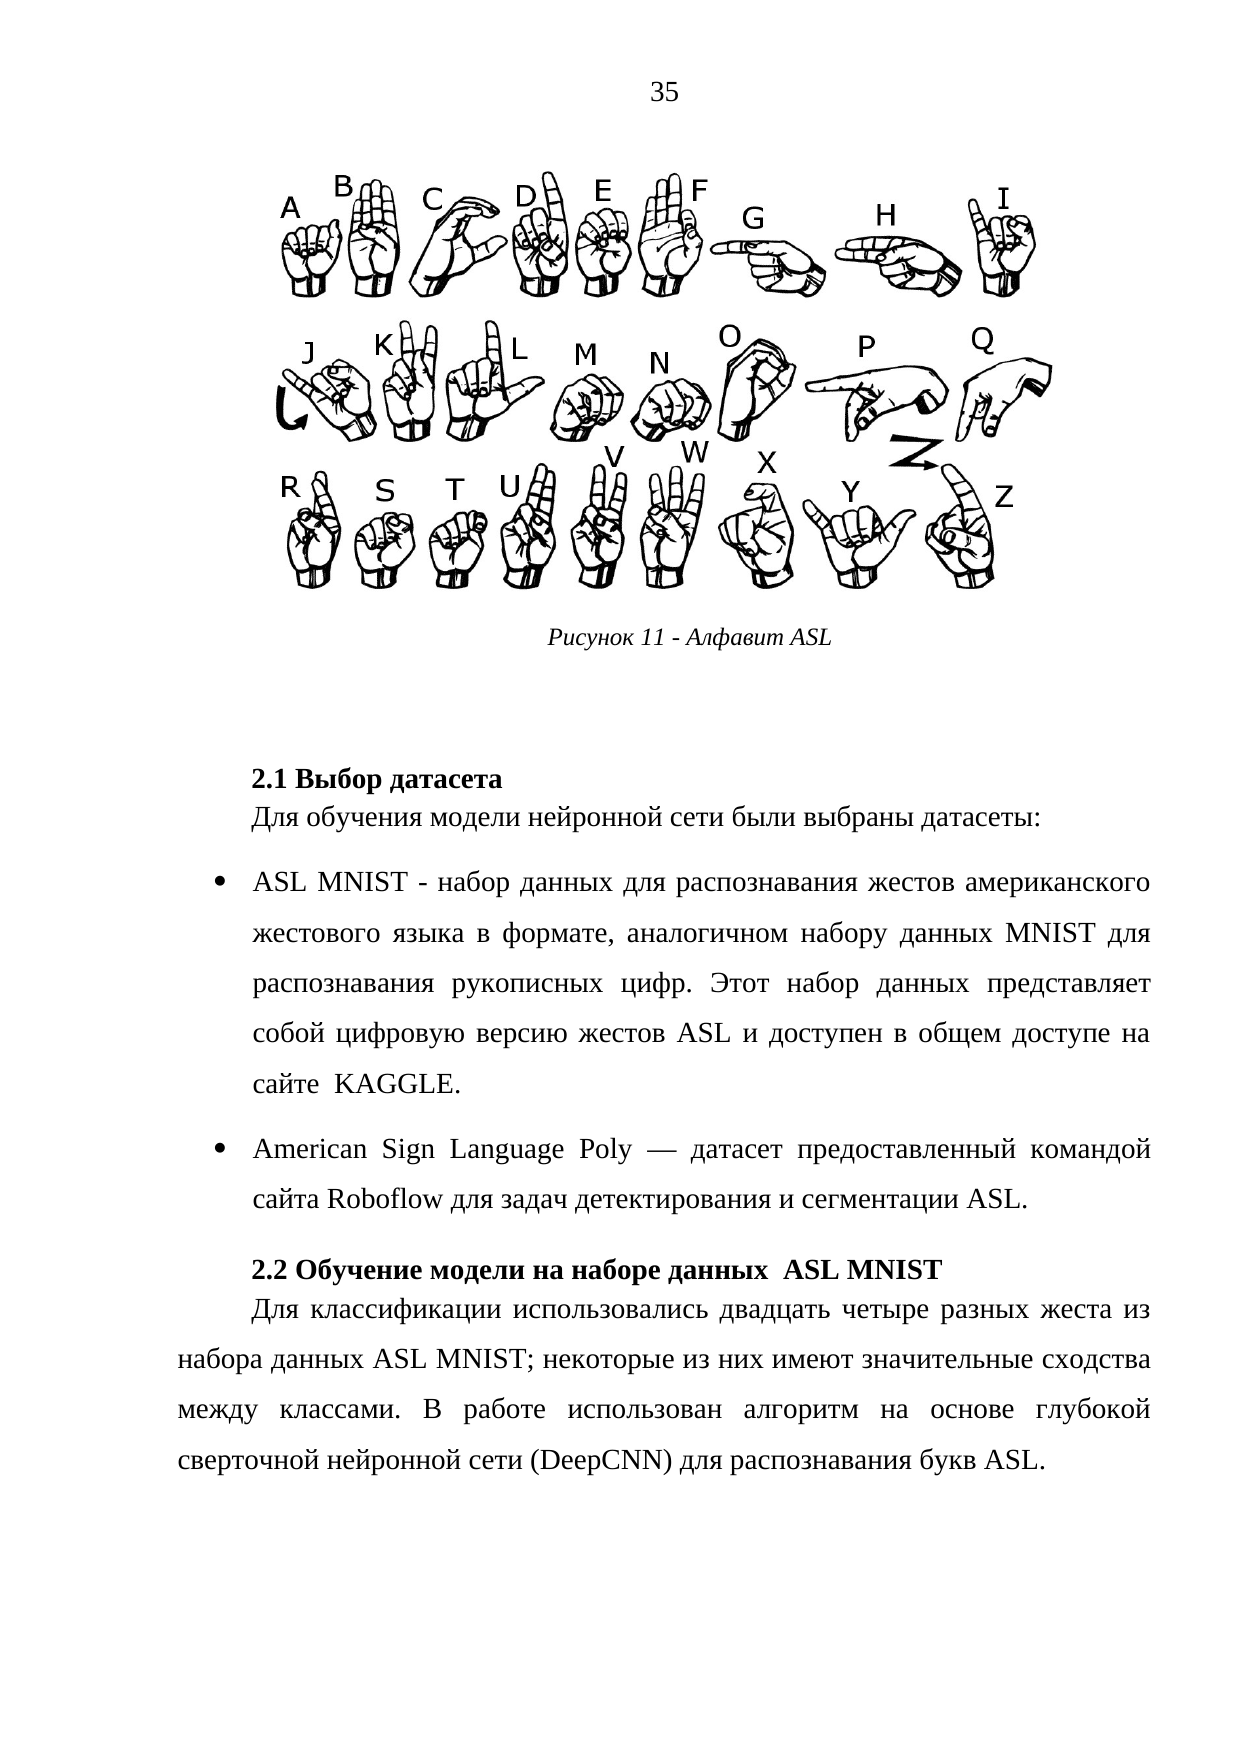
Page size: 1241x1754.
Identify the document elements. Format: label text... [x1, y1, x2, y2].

list ASL MNIST - набор данных для распознавания жестов американского жестового языка в формате, аналогичном набору данных MNIST для распознавания рукописных цифр. Этот набор данных представляет собой цифровую версию жестов ASL и доступен в общем доступе на сайте KAGGLE. [215, 864, 1152, 1099]
text Для обучения модели нейронной сети были выбраны датасеты: [177, 799, 1152, 833]
text Для классификации использовались двадцать четыре разных жеста из набора данных ASL MNIST; некоторые из них имеют значительные сходства между классами. В работе использован алгоритм на основе глубокой сверточной нейронной сети (DeepCNN) для распознавания букв ASL. [177, 1291, 1152, 1475]
subtitle 2.2 Обучение модели на наборе данных ASL MNIST [177, 1252, 1152, 1286]
list American Sign Language Poly — датасет предоставленный командой сайта Roboflow для задач детектирования и сегментации ASL. [215, 1131, 1152, 1215]
subtitle 2.1 Выбор датасета [177, 761, 1152, 794]
picture [238, 166, 1073, 595]
